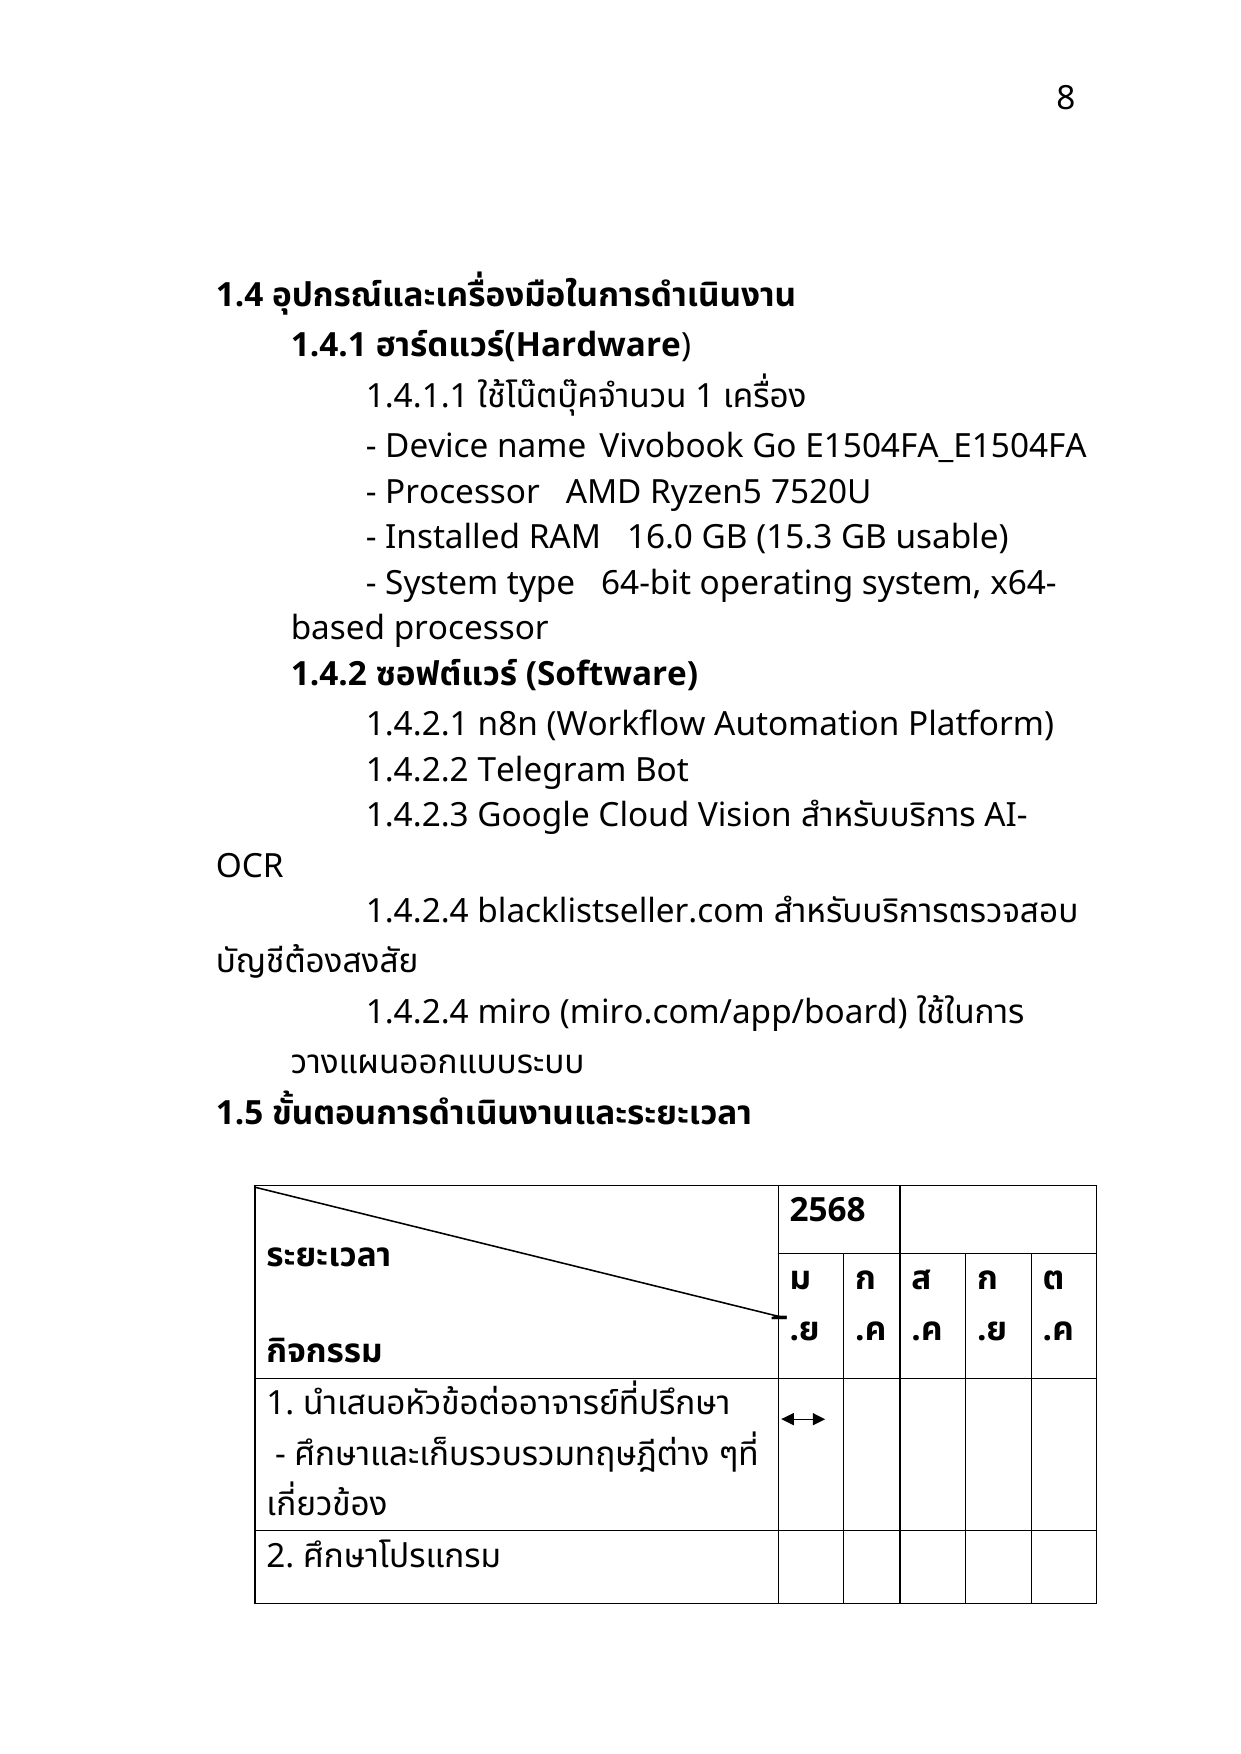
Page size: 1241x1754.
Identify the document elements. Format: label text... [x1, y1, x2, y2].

text - Device name Vivobook Go E1504FA_E1504FA [216, 422, 1090, 468]
subtitle 1.4 อุปกรณ์และเครื่องมือในการดำเนินงาน [216, 270, 1090, 321]
text 1.4.2.1 n8n (Workflow Automation Platform) [216, 700, 1090, 745]
text - Processor AMD Ryzen5 7520U [291, 468, 1090, 513]
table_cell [256, 1531, 778, 1603]
subtitle 1.5 ขั้นตอนการดำเนินงานและระยะเวลา [216, 1089, 1090, 1139]
table_cell [779, 1379, 843, 1530]
table_cell [901, 1379, 965, 1530]
table_cell ต.ค [1032, 1254, 1096, 1378]
text 1.4.2.2 Telegram Bot [216, 745, 1090, 791]
table_cell [966, 1531, 1031, 1603]
table_cell [844, 1379, 899, 1530]
text 1.4.1 ฮาร์ดแวร์(Hardware) [216, 321, 1090, 372]
table_cell [1032, 1379, 1096, 1530]
table_cell ก.ค [844, 1254, 899, 1378]
text 1.4.2.3 Google Cloud Vision สำหรับบริการ AI-OCR [216, 791, 1090, 887]
table_cell ก.ย [966, 1254, 1031, 1378]
table_header ระยะเวลา กิจกรรม [256, 1189, 778, 1378]
table_header 2568 [779, 1186, 899, 1253]
table_cell [844, 1531, 899, 1603]
text 1.4.1.1 ใช้โน๊ตบุ๊คจำนวน 1 เครื่อง [216, 372, 1090, 422]
table_cell ส.ค [901, 1254, 965, 1378]
table_header ระยะเวลา กิจกรรม [258, 1186, 778, 1315]
table_cell 1. นำเสนอหัวข้อต่ออาจารย์ที่ปรึกษา - ศึกษาและเก็บรวบรวมทฤษฎีต่าง ๆที่เกี่ยวข้อง [256, 1379, 778, 1530]
table_cell มิ.ย [779, 1254, 843, 1378]
table_cell [779, 1531, 843, 1603]
text - System type 64-bit operating system, x64-based processor [291, 558, 1090, 649]
text 1.4.2.4 blacklistseller.com สำหรับบริการตรวจสอบบัญชีต้องสงสัย [216, 887, 1090, 988]
text 1.4.2 ซอฟต์แวร์ (Software) [216, 649, 1090, 700]
table_cell [1032, 1531, 1096, 1603]
text - Installed RAM 16.0 GB (15.3 GB usable) [291, 513, 1090, 558]
text 1.4.2.4 miro (miro.com/app/board) ใช้ในการวางแผนออกแบบระบบ [291, 988, 1090, 1089]
table_cell [901, 1531, 965, 1603]
table_cell [966, 1379, 1031, 1530]
table_header [901, 1186, 1096, 1253]
